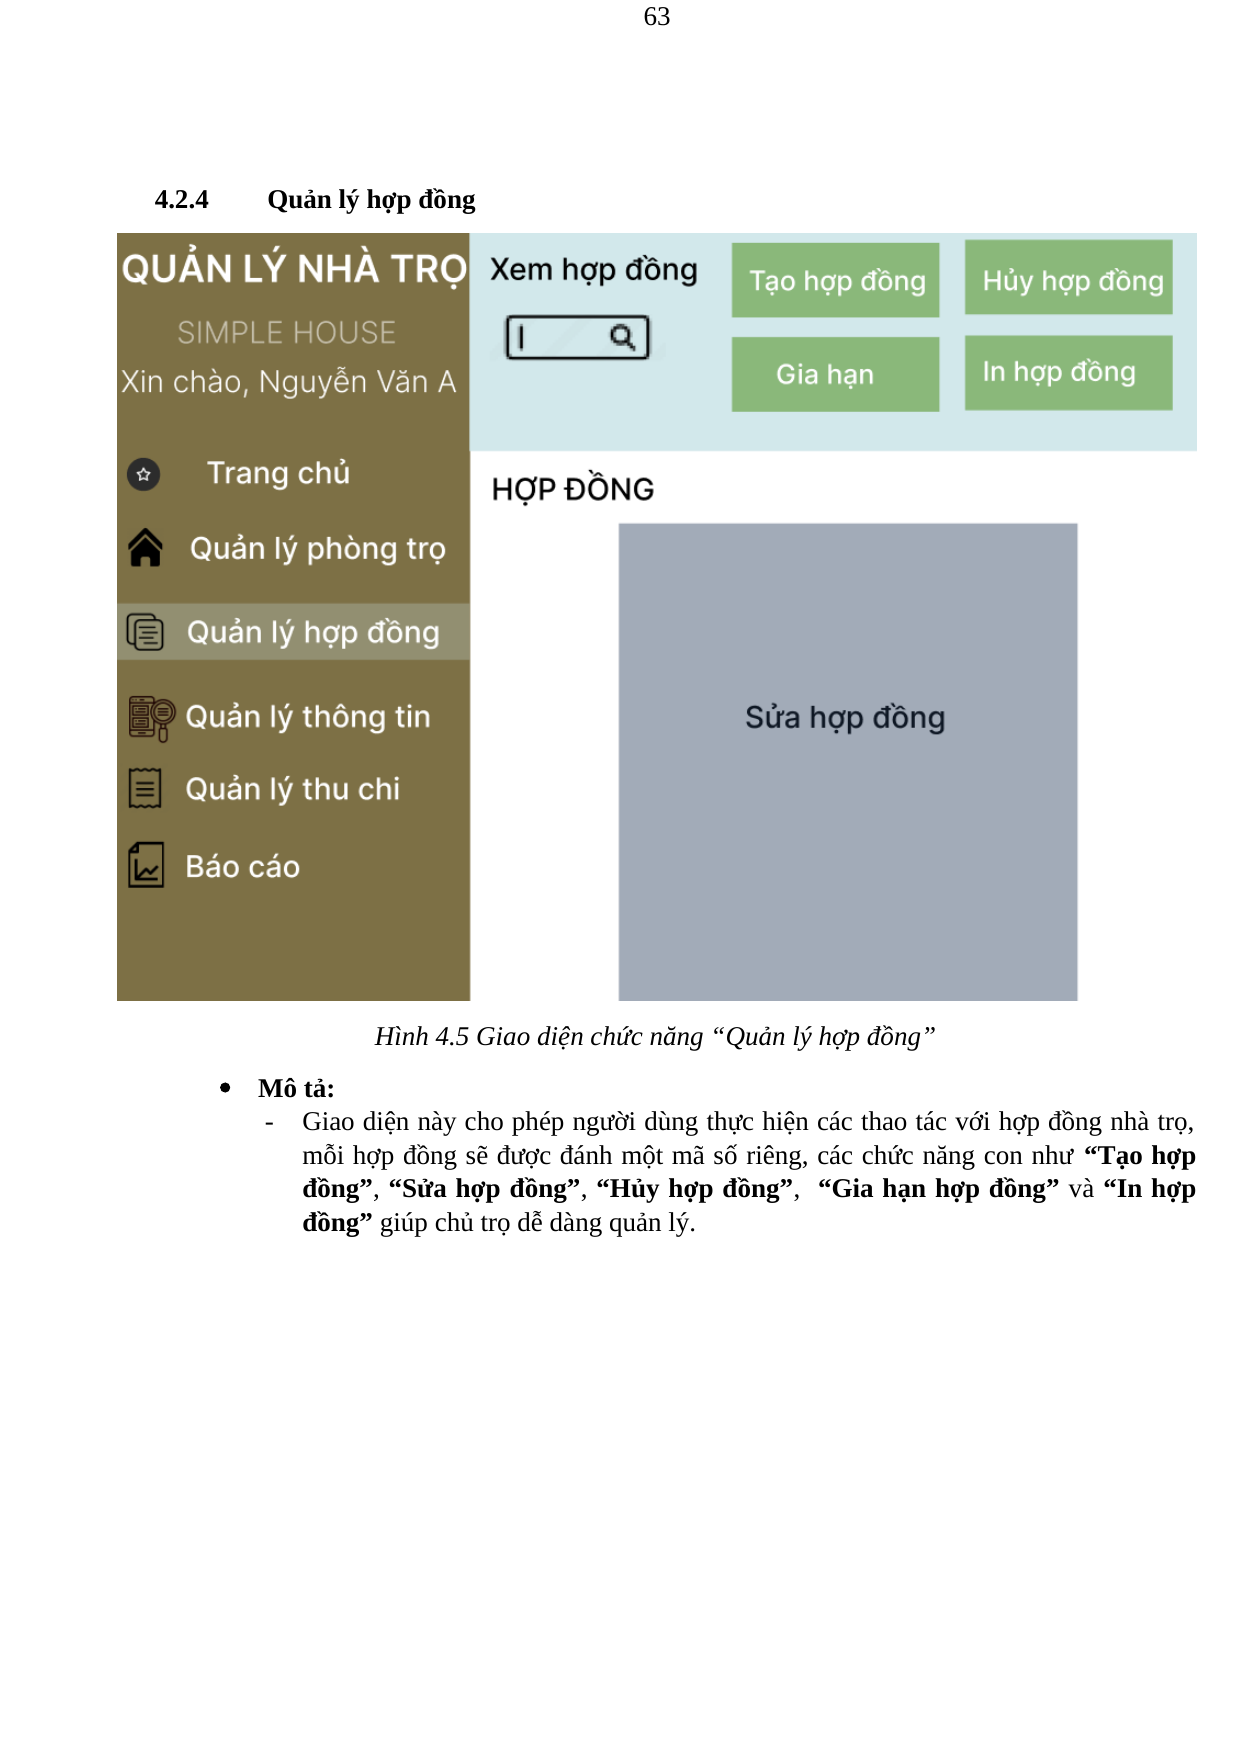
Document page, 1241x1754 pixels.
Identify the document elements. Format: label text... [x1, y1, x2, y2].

list Mô tả: [220, 1072, 1196, 1103]
list Giao diện này cho phép người dùng thực hiện các thao tác với hợp đồng nhà trọ, mỗi hợp đồng sẽ được đánh một mã số riêng, các chức năng con như “Tạo hợp đồng”, “Sửa hợp đồng”, “Hủy hợp đồng”, “Gia hạn hợp đồng” và “In hợp đồng” giúp chủ trọ dễ dàng quản lý. [264, 1106, 1196, 1237]
text Hình 4.5 Giao diện chức năng “Quản lý hợp đồng” [117, 1020, 1196, 1051]
picture [117, 233, 1197, 1001]
text 4.2.4 Quản lý hợp đồng [117, 183, 1196, 214]
